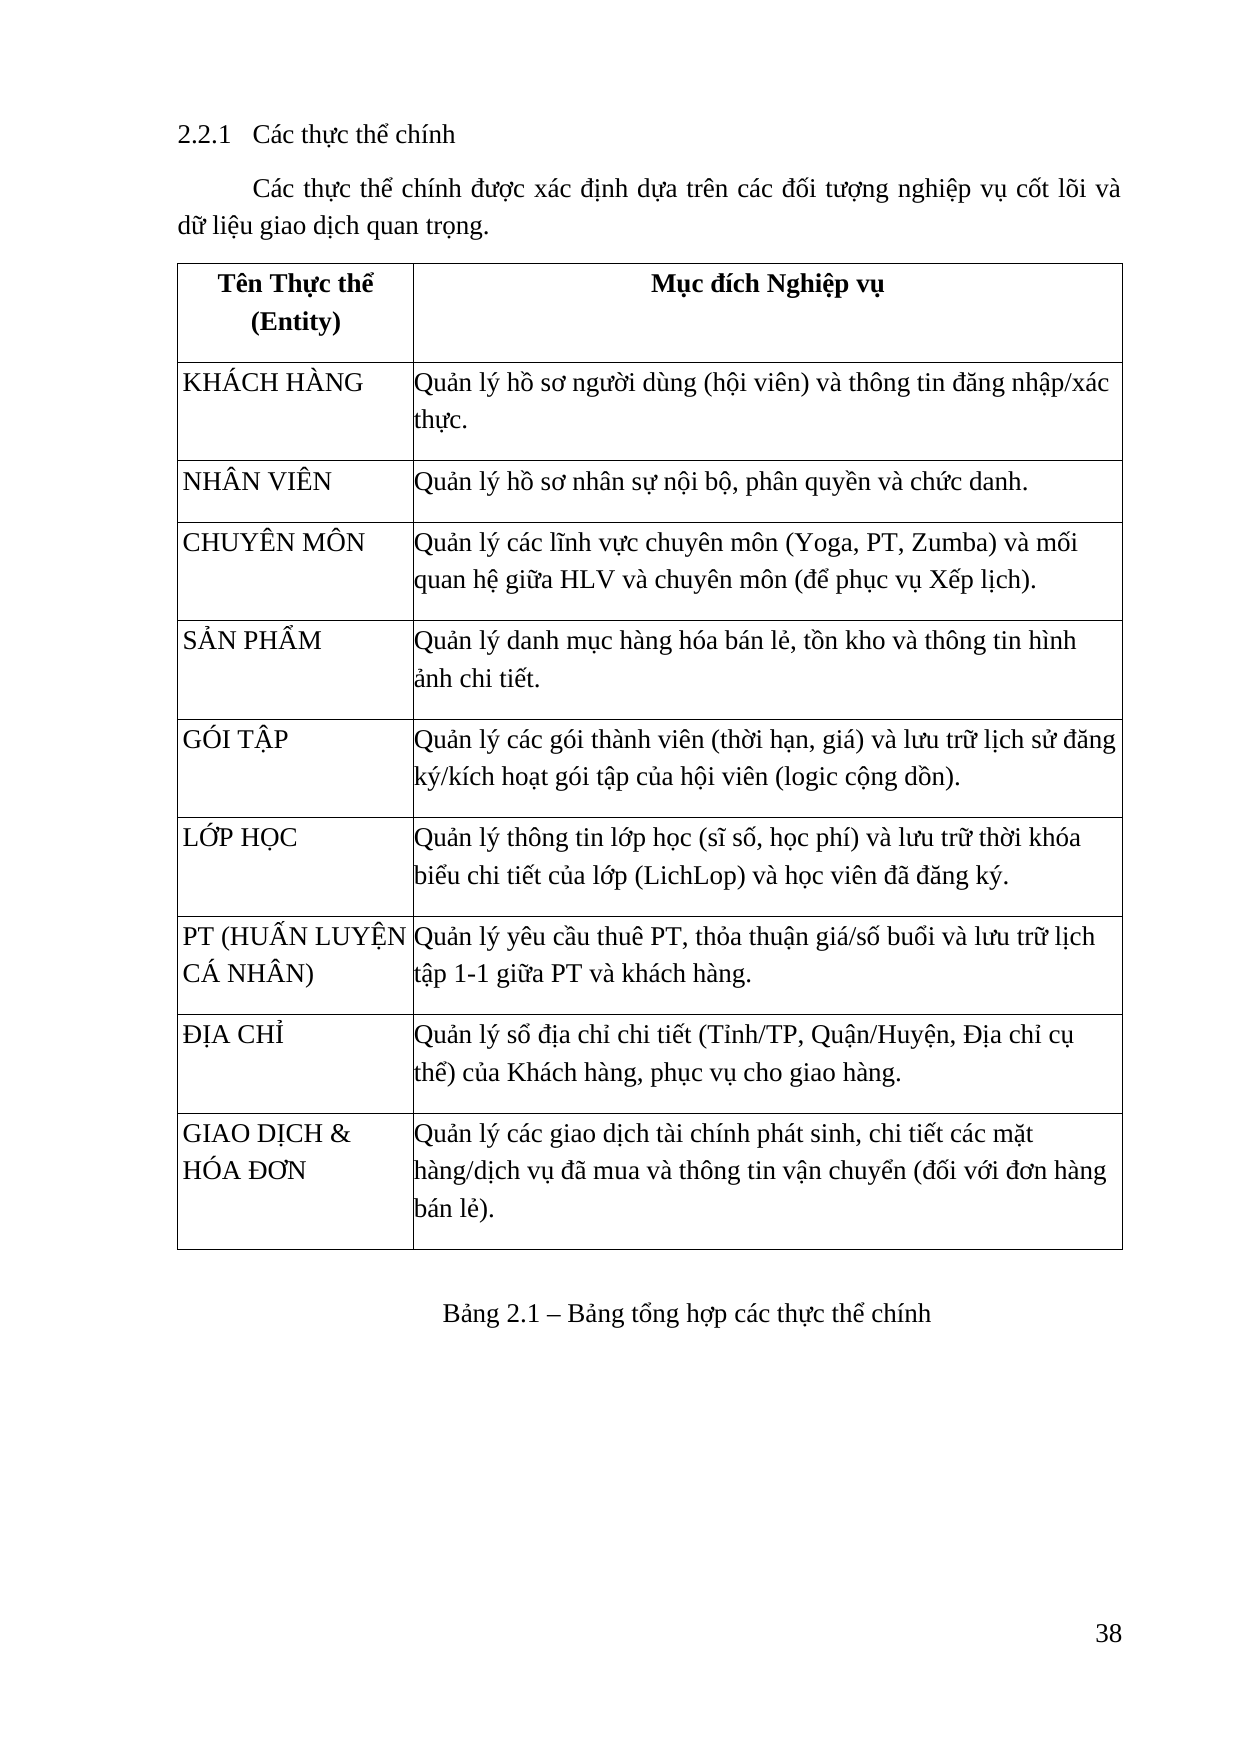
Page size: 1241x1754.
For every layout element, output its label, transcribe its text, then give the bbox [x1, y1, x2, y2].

table_cell Quản lý thông tin lớp học (sĩ số, học phí) và lưu trữ thời khóa biểu chi tiết của lớp (LichLop) và học viên đã đăng ký. [414, 818, 1122, 916]
table_cell Quản lý các gói thành viên (thời hạn, giá) và lưu trữ lịch sử đăng ký/kích hoạt gói tập của hội viên (logic cộng dồn). [414, 720, 1122, 817]
table_cell GIAO DỊCH & HÓA ĐƠN [178, 1114, 413, 1249]
table_cell Quản lý các lĩnh vực chuyên môn (Yoga, PT, Zumba) và mối quan hệ giữa HLV và chuyên môn (để phục vụ Xếp lịch). [414, 523, 1122, 620]
table_cell Quản lý hồ sơ nhân sự nội bộ, phân quyền và chức danh. [414, 461, 1122, 522]
table_cell LỚP HỌC [178, 818, 413, 916]
table_cell SẢN PHẨM [178, 621, 413, 719]
table_cell KHÁCH HÀNG [178, 363, 413, 460]
table_cell Quản lý hồ sơ người dùng (hội viên) và thông tin đăng nhập/xác thực. [414, 363, 1122, 460]
table_header Mục đích Nghiệp vụ [414, 264, 1122, 362]
text Các thực thể chính được xác định dựa trên các đối tượng nghiệp vụ cốt lõi và dữ liệu giao dịch quan trọng. [177, 172, 1122, 241]
subtitle Các thực thể chính [177, 118, 1122, 149]
table_cell CHUYÊN MÔN [178, 523, 413, 620]
table_cell GÓI TẬP [178, 720, 413, 817]
table_cell PT (HUẤN LUYỆN CÁ NHÂN) [178, 917, 413, 1014]
text Bảng 2.1 – Bảng tổng hợp các thực thể chính [177, 1298, 1122, 1329]
table_cell Quản lý danh mục hàng hóa bán lẻ, tồn kho và thông tin hình ảnh chi tiết. [414, 621, 1122, 719]
table_header Tên Thực thể (Entity) [178, 264, 413, 362]
table_cell NHÂN VIÊN [178, 461, 413, 522]
table_cell ĐỊA CHỈ [178, 1015, 413, 1113]
table_cell Quản lý các giao dịch tài chính phát sinh, chi tiết các mặt hàng/dịch vụ đã mua và thông tin vận chuyển (đối với đơn hàng bán lẻ). [414, 1114, 1122, 1249]
table_cell Quản lý sổ địa chỉ chi tiết (Tỉnh/TP, Quận/Huyện, Địa chỉ cụ thể) của Khách hàng, phục vụ cho giao hàng. [414, 1015, 1122, 1113]
table_cell Quản lý yêu cầu thuê PT, thỏa thuận giá/số buổi và lưu trữ lịch tập 1-1 giữa PT và khách hàng. [414, 917, 1122, 1014]
